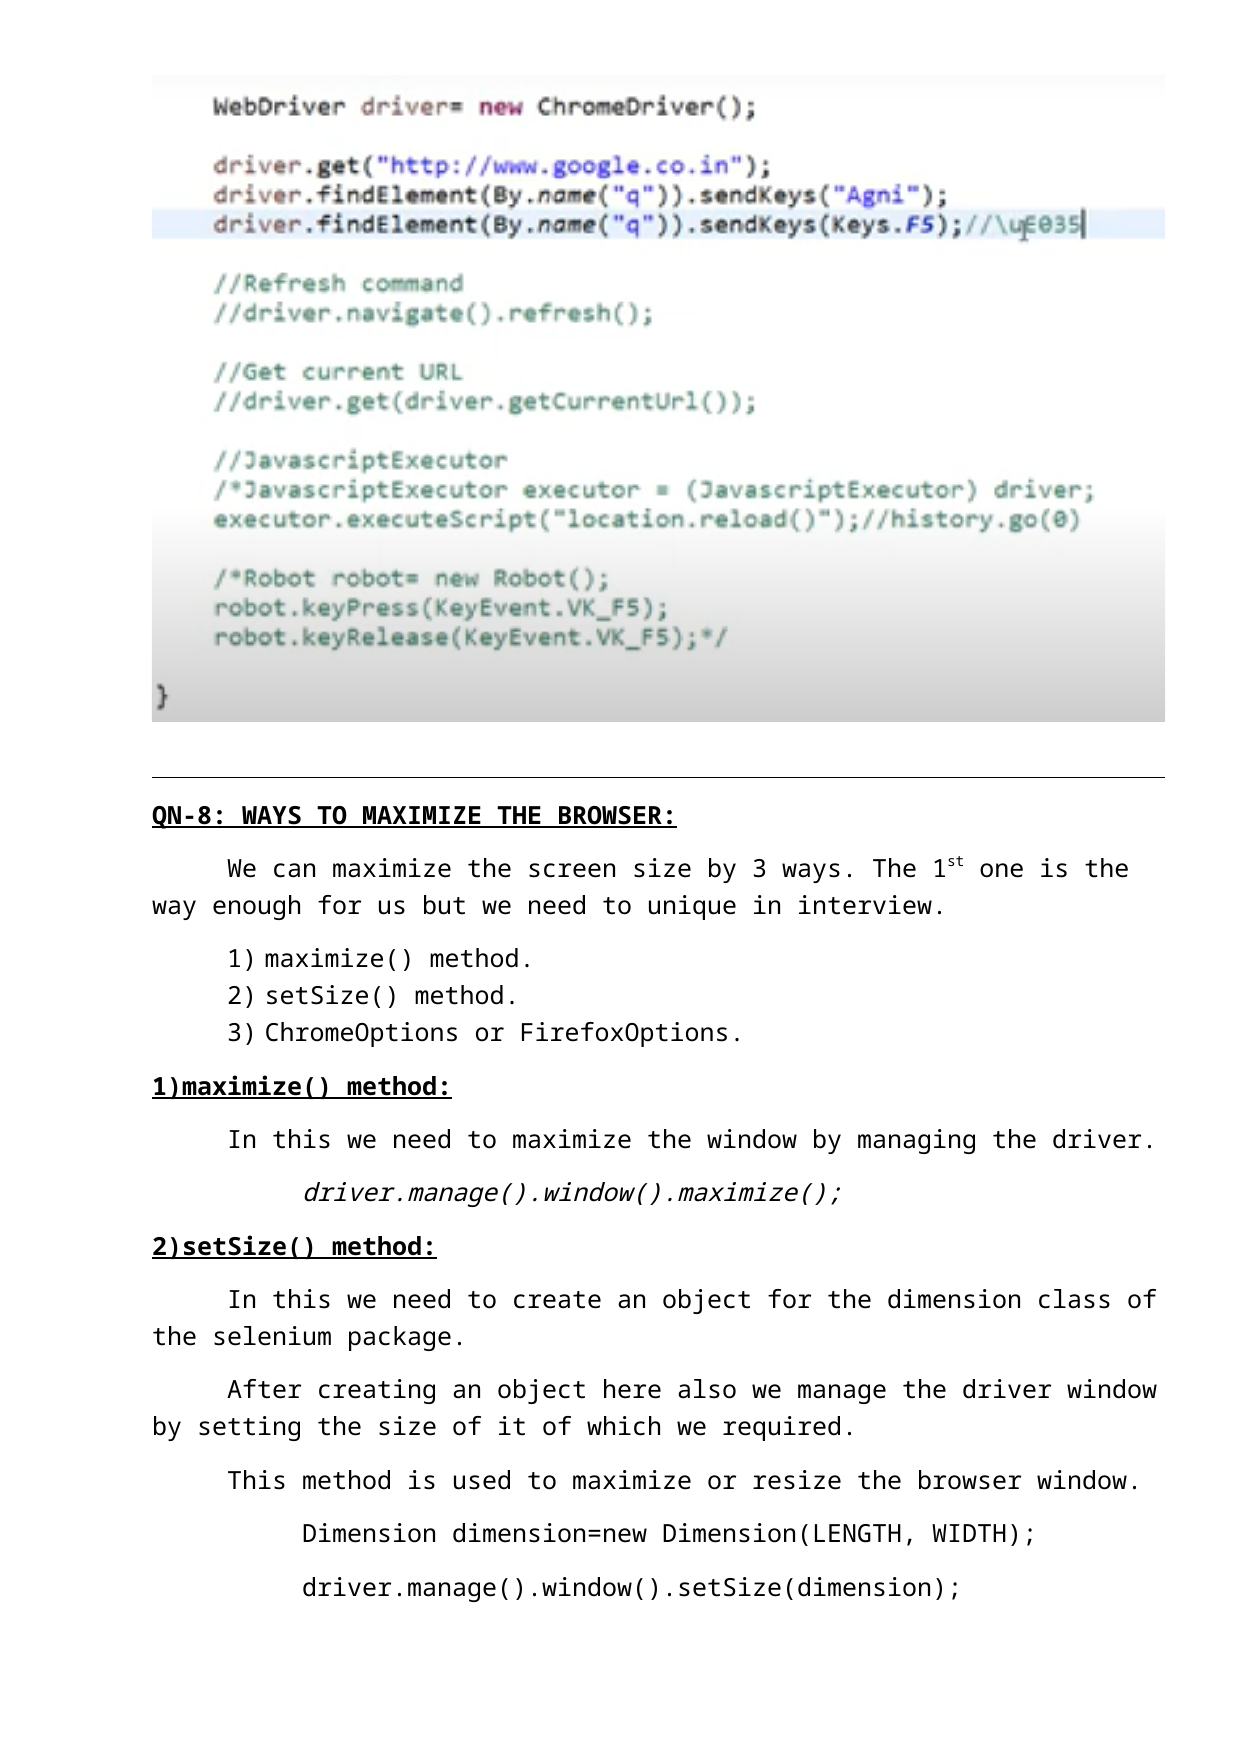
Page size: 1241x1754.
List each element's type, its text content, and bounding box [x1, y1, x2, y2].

text In this we need to maximize the window by managing the driver. [152, 1122, 1165, 1156]
list setSize() method. [227, 978, 1165, 1012]
picture [151, 75, 1166, 722]
list ChromeOptions or FirefoxOptions. [227, 1015, 1165, 1049]
text In this we need to create an object for the dimension class of the selenium package. [152, 1282, 1165, 1353]
text This method is used to maximize or resize the browser window. [152, 1462, 1165, 1496]
text 1)maximize() method: [152, 1068, 1165, 1102]
text driver.manage().window().setSize(dimension); [152, 1569, 1165, 1603]
text driver.manage().window().maximize(); [152, 1175, 1165, 1209]
list maximize() method. [227, 941, 1165, 975]
text We can maximize the screen size by 3 ways. The 1st one is the way enough for us but we need to unique in interview. [152, 851, 1165, 922]
text 2)setSize() method: [152, 1228, 1165, 1262]
text QN-8: WAYS TO MAXIMIZE THE BROWSER: [152, 797, 1165, 832]
text Dimension dimension=new Dimension(LENGTH, WIDTH); [152, 1516, 1165, 1550]
text After creating an object here also we manage the driver window by setting the size of it of which we required. [152, 1372, 1165, 1443]
